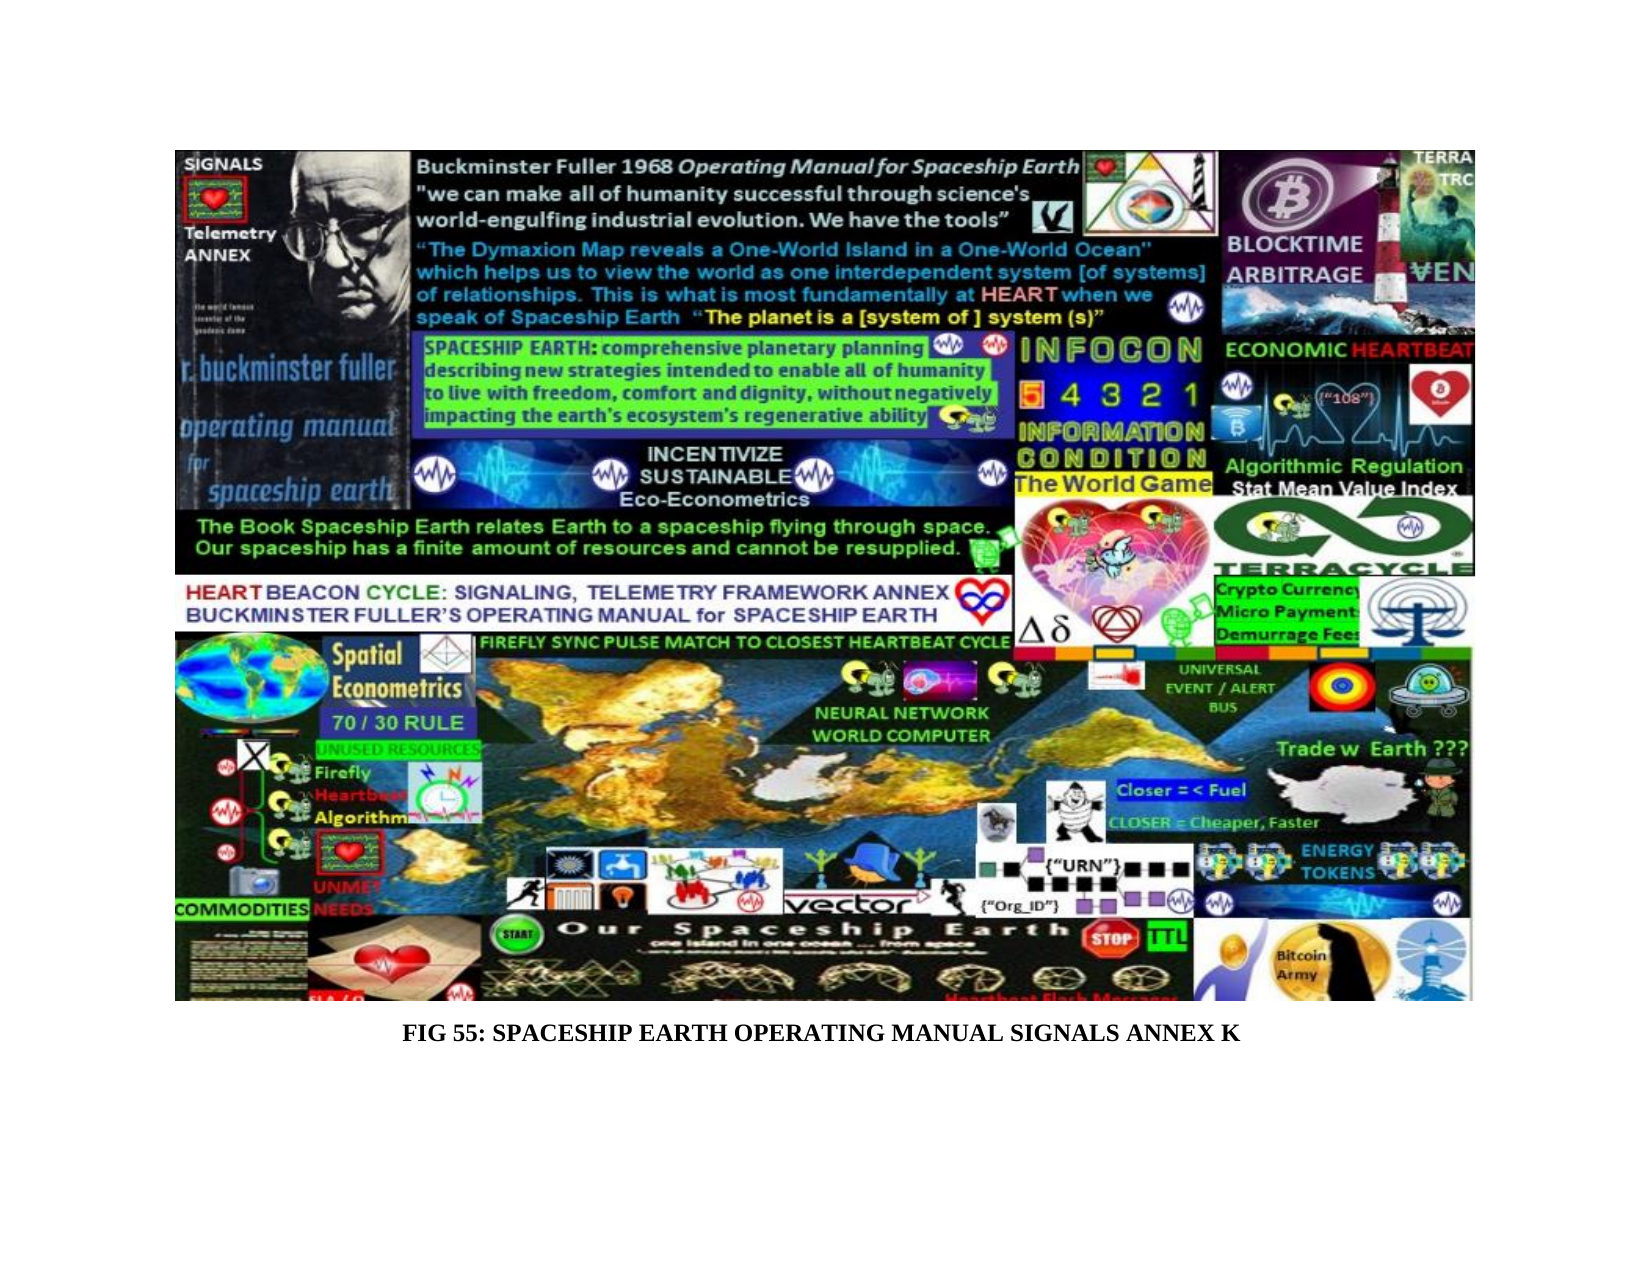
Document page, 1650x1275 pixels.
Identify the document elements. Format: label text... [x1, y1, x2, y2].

picture [175, 150, 1475, 1001]
text FIG 55: SPACESHIP EARTH OPERATING MANUAL SIGNALS ANNEX K [112, 1018, 1531, 1046]
